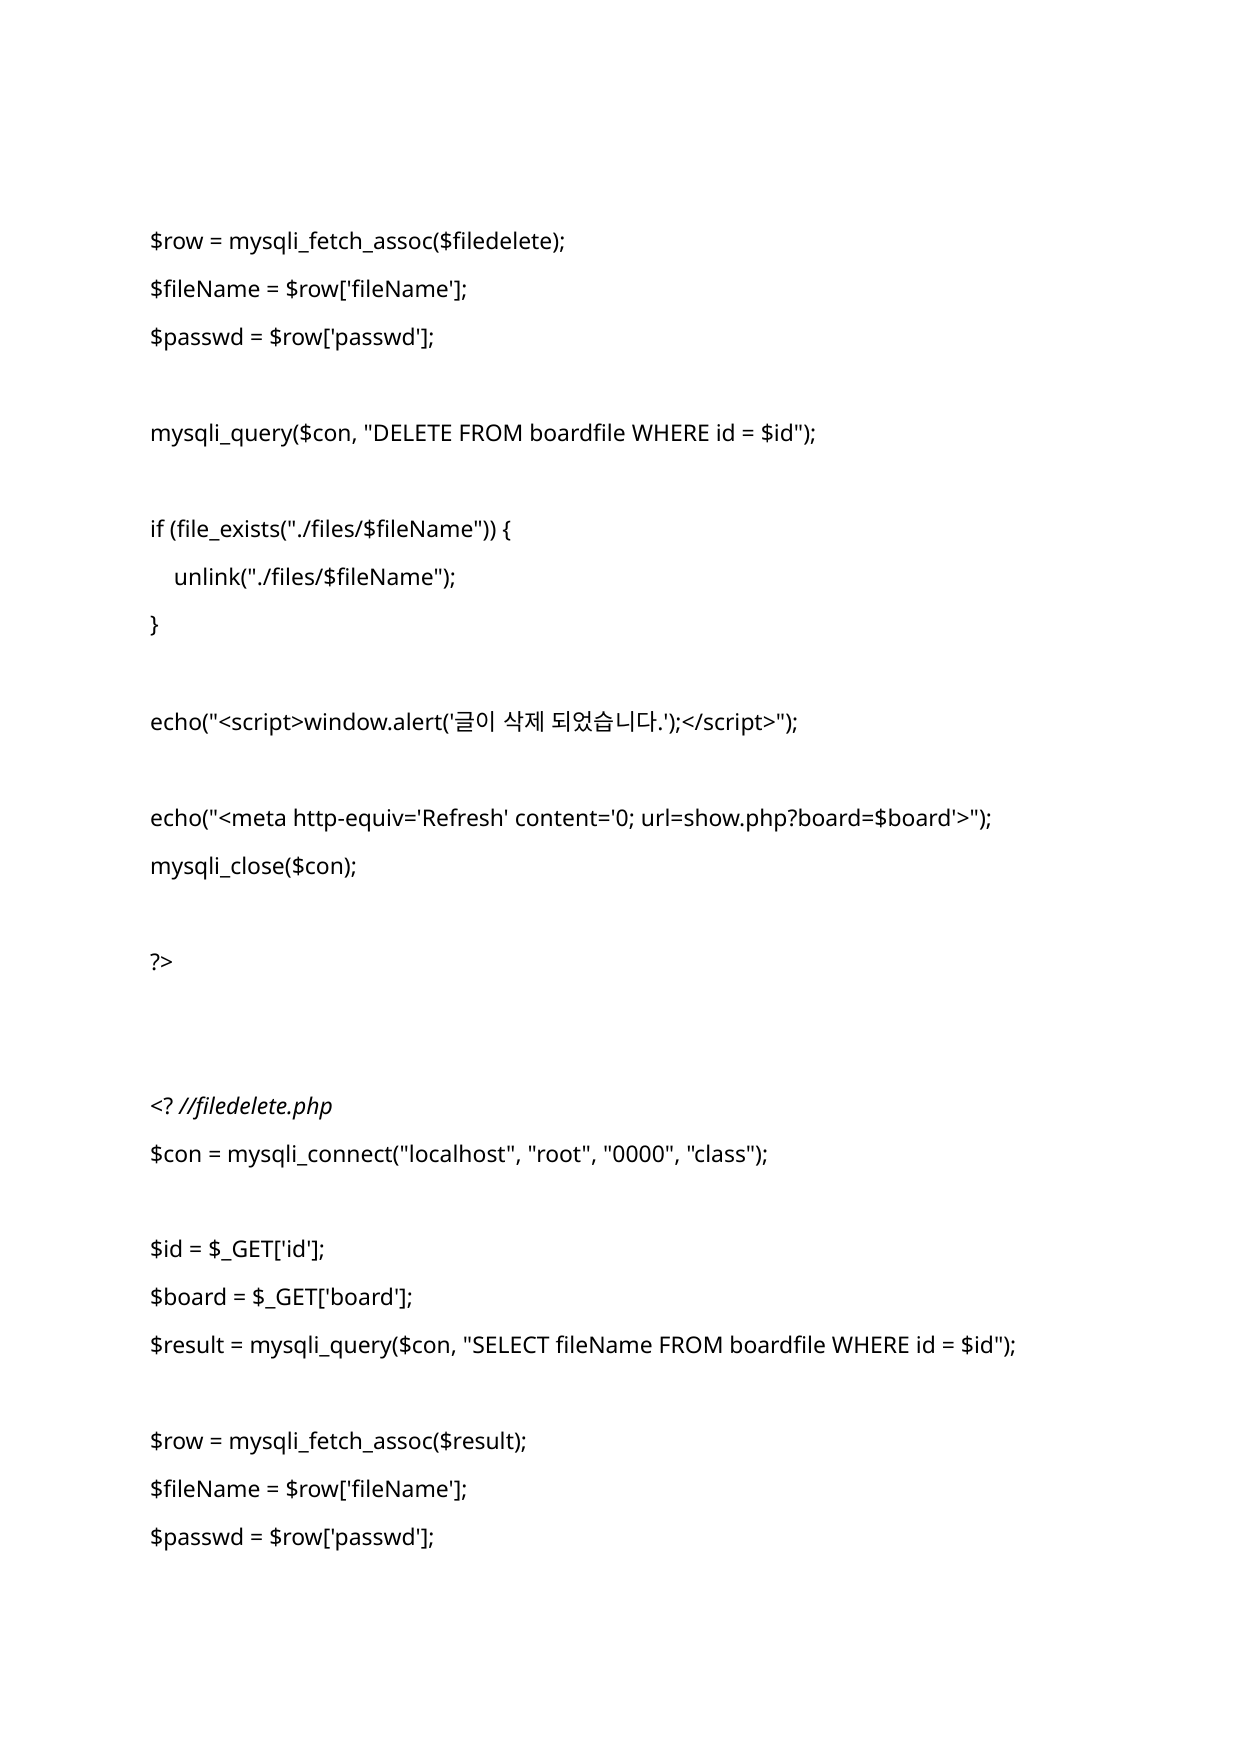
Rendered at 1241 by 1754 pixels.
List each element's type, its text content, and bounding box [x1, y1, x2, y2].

text $con = mysqli_connect("localhost", "root", "0000", "class"); [150, 1138, 1090, 1169]
text echo("<script>window.alert('글이 삭제 되었습니다.');</script>"); [150, 704, 1090, 738]
text $passwd = $row['passwd']; [150, 1521, 1090, 1552]
text $passwd = $row['passwd']; [150, 321, 1090, 352]
text $id = $_GET['id']; [150, 1233, 1090, 1265]
text $fileName = $row['fileName']; [150, 273, 1090, 304]
text $row = mysqli_fetch_assoc($filedelete); [150, 225, 1090, 256]
text $fileName = $row['fileName']; [150, 1473, 1090, 1504]
text unlink("./files/$fileName"); [150, 561, 1090, 592]
text mysqli_close($con); [150, 850, 1090, 881]
text <? //filedelete.php [150, 1090, 1090, 1121]
text $row = mysqli_fetch_assoc($result); [150, 1425, 1090, 1456]
text $board = $_GET['board']; [150, 1281, 1090, 1313]
text if (file_exists("./files/$fileName")) { [150, 513, 1090, 544]
text ?> [150, 946, 1090, 977]
text mysqli_query($con, "DELETE FROM boardfile WHERE id = $id"); [150, 417, 1090, 448]
text $result = mysqli_query($con, "SELECT fileName FROM boardfile WHERE id = $id"); [150, 1329, 1090, 1361]
text } [150, 608, 1090, 640]
text echo("<meta http-equiv='Refresh' content='0; url=show.php?board=$board'>"); [150, 802, 1090, 833]
